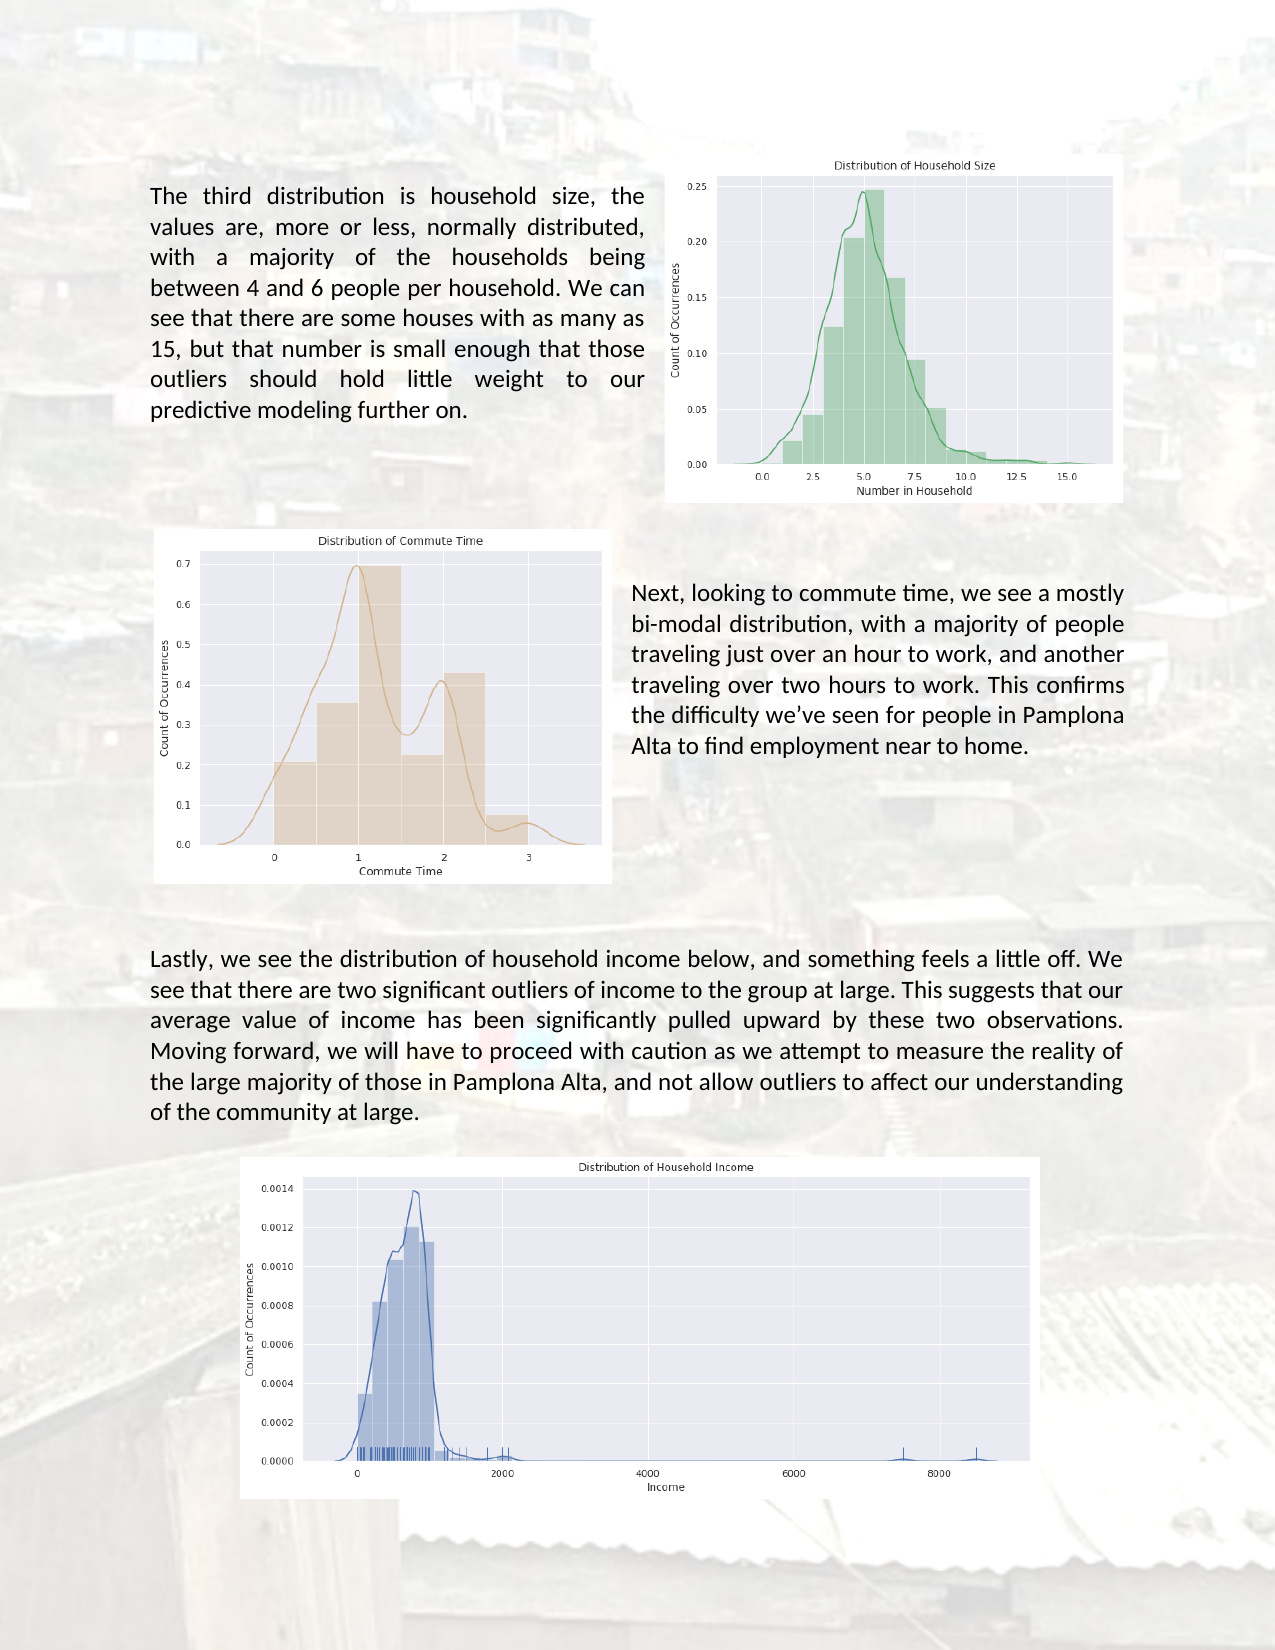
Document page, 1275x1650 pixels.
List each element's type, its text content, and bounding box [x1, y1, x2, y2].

text Lastly, we see the distribution of household income below, and something feels a little off. We see that there are two significant outliers of income to the group at large. This suggests that our average value of income has been significantly pulled upward by these two observations. Moving forward, we will have to proceed with caution as we attempt to measure the reality of the large majority of those in Pamplona Alta, and not allow outliers to affect our understanding of the community at large. [150, 943, 1125, 1127]
picture [239, 1157, 1040, 1499]
picture [153, 529, 613, 884]
text The third distribution is household size, the values are, more or less, normally distributed, with a majority of the households being between 4 and 6 people per household. We can see that there are some houses with as many as 15, but that number is small enough that those outliers should hold little weight to our predictive modeling further on. [150, 181, 664, 425]
picture [664, 154, 1124, 503]
text Next, looking to commute time, we see a mostly bi-modal distribution, with a majority of people traveling just over an hour to work, and another traveling over two hours to work. This confirms the difficulty we’ve seen for people in Pamplona Alta to find employment near to home. [613, 577, 1125, 760]
